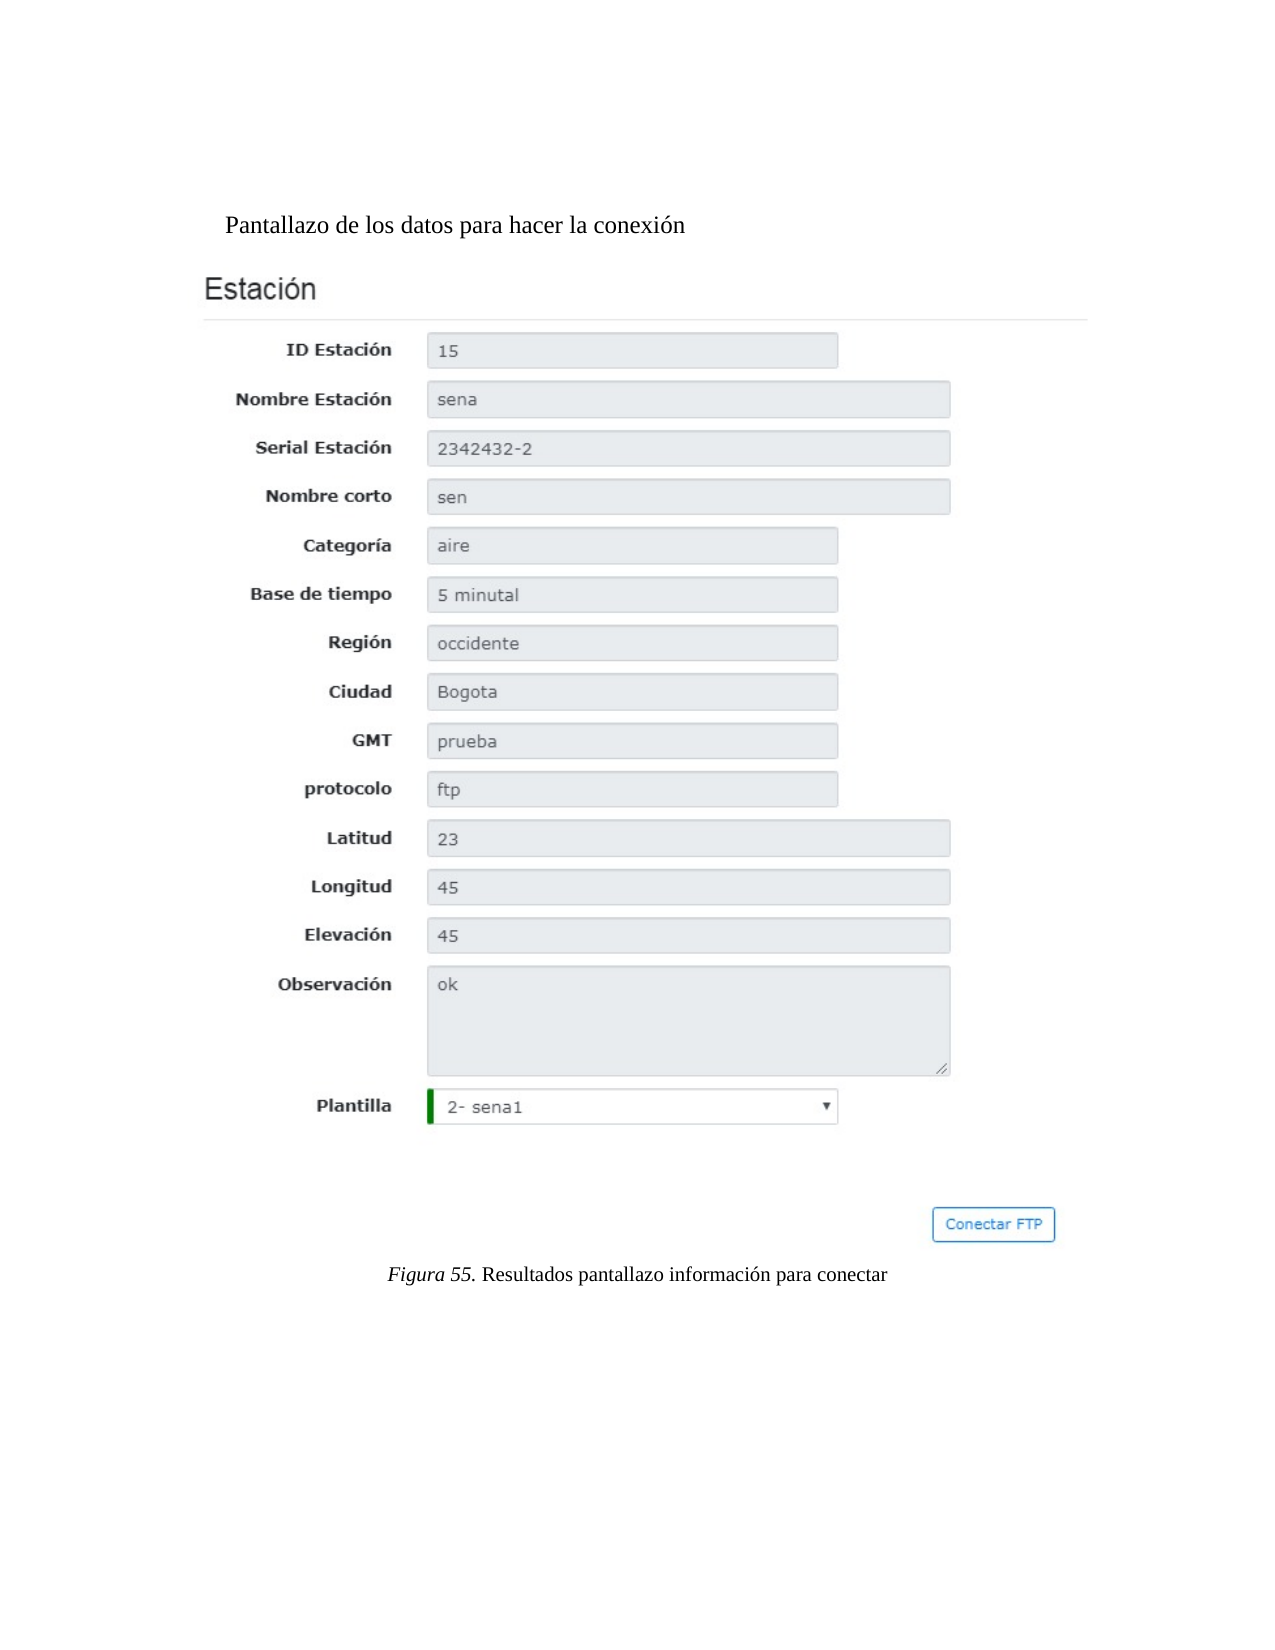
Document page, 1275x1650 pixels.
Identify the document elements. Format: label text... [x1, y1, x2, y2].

text Figura 55. Resultados pantallazo información para conectar [187, 1262, 1087, 1286]
picture [187, 267, 1088, 1262]
text Pantallazo de los datos para hacer la conexión [187, 210, 1087, 239]
